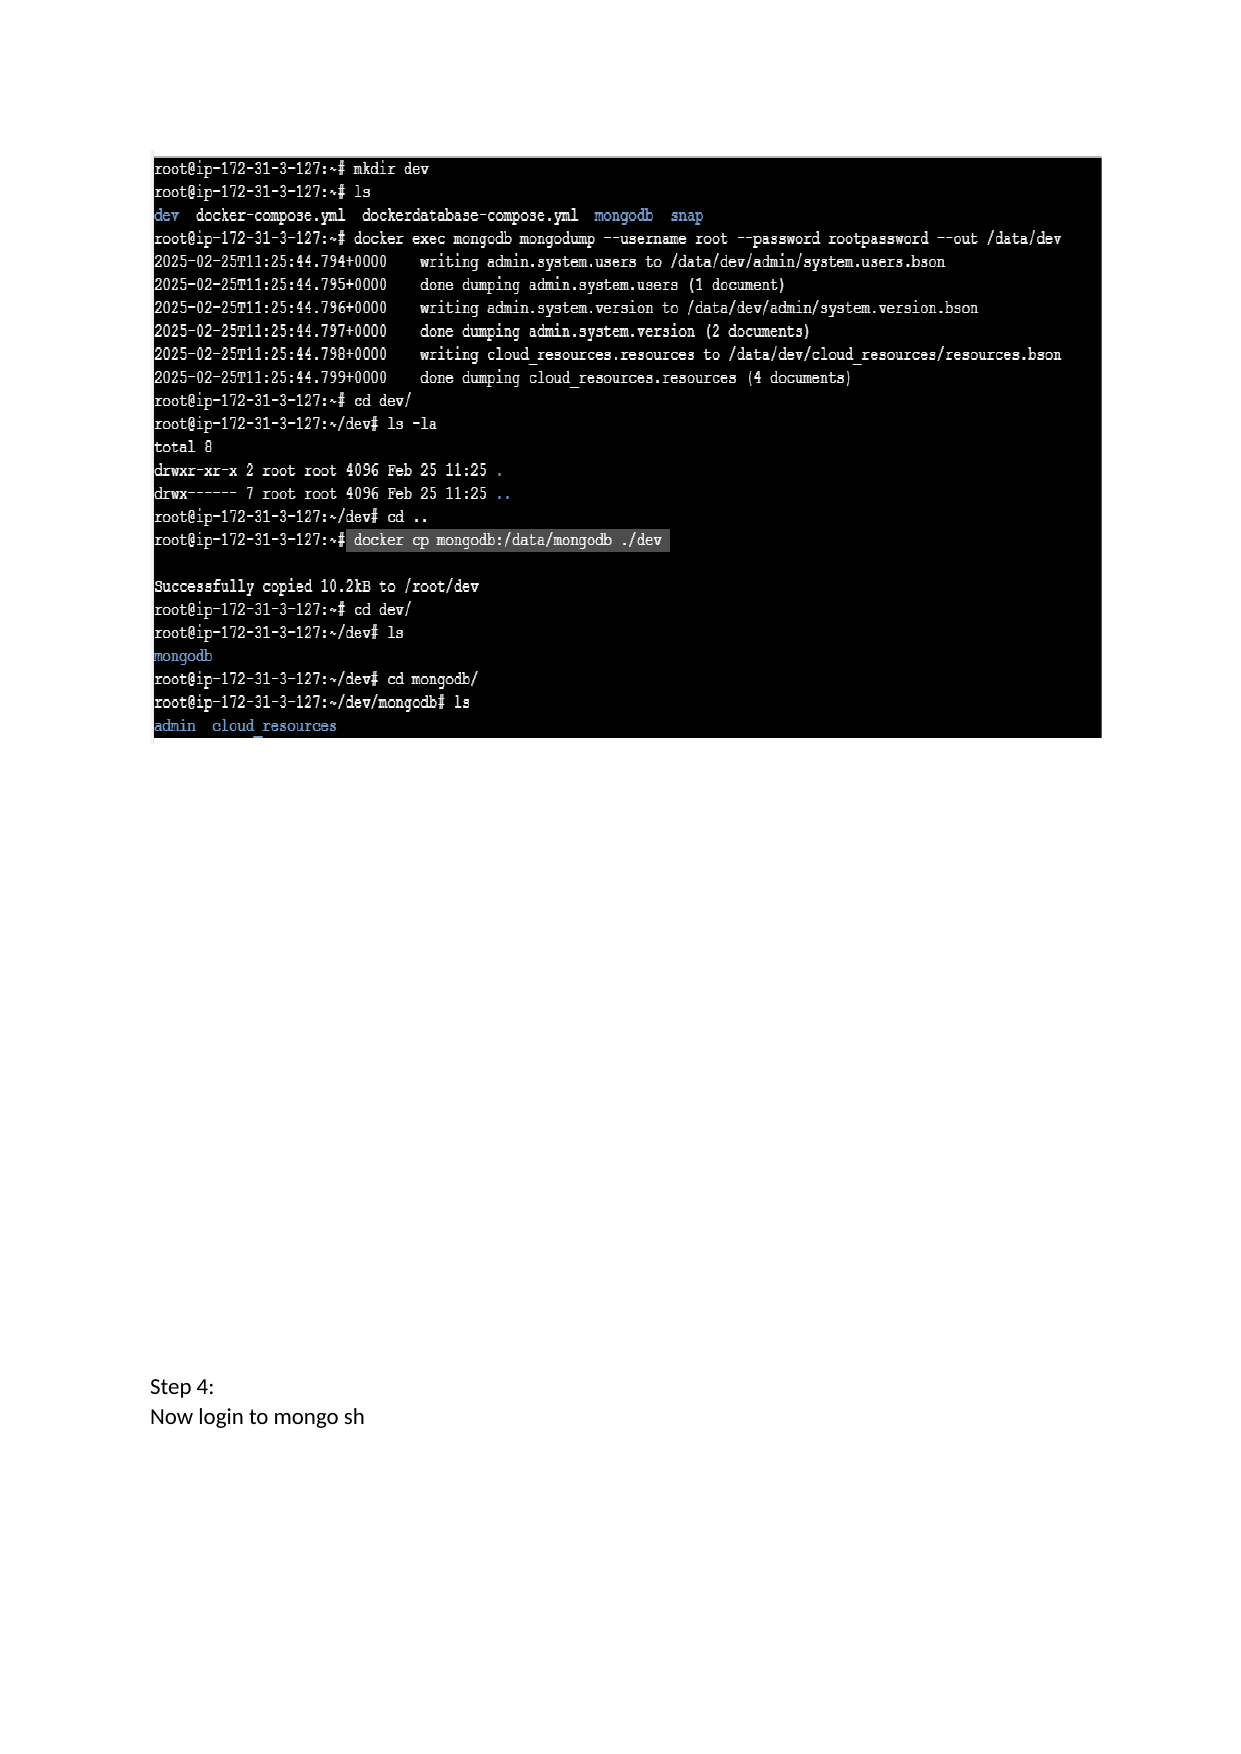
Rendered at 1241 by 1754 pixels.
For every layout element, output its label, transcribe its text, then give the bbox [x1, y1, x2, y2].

text Now login to mongo sh [150, 1402, 1090, 1430]
picture [150, 150, 1102, 744]
text Step 4: [150, 1372, 1090, 1400]
